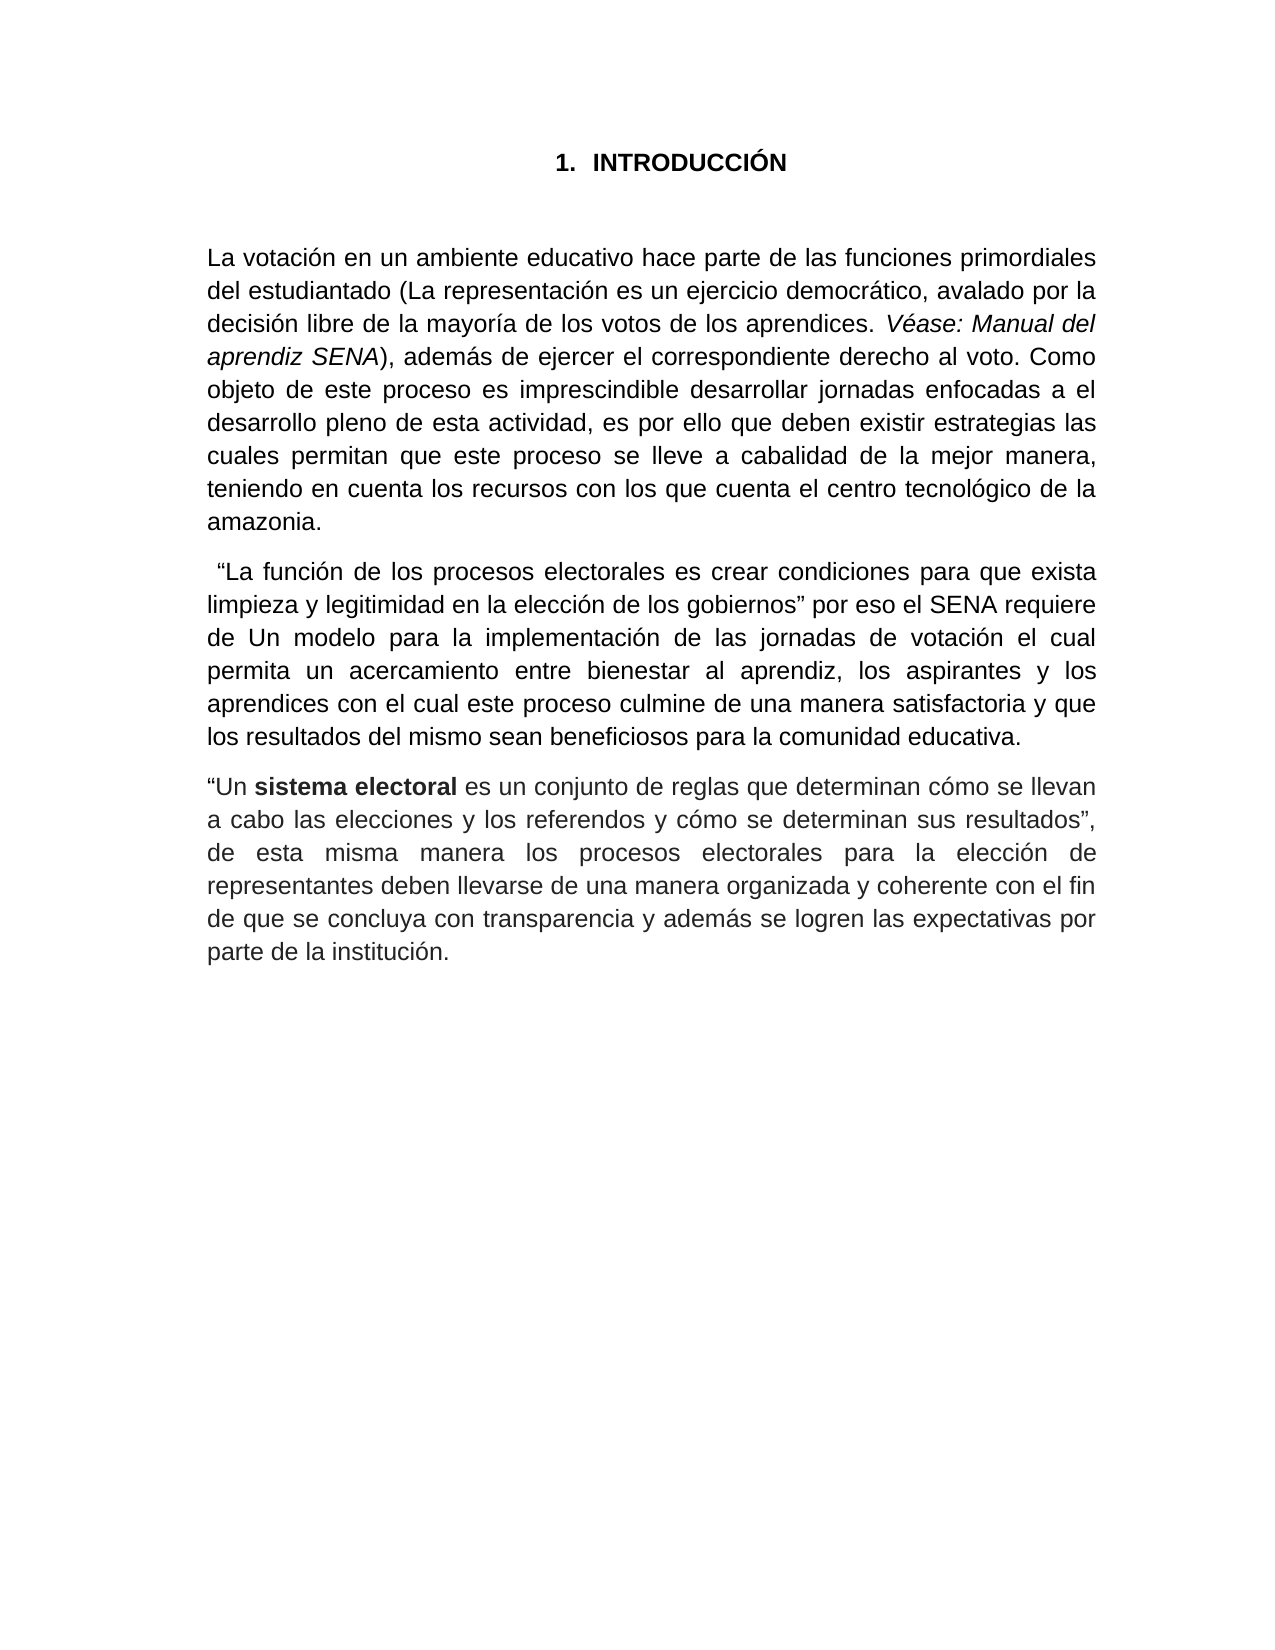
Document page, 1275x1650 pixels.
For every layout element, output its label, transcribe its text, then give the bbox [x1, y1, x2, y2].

text “Un sistema electoral es un conjunto de reglas que determinan cómo se llevan a cabo las elecciones y los referendos y cómo se determinan sus resultados”, de esta misma manera los procesos electorales para la elección de representantes deben llevarse de una manera organizada y coherente con el fin de que se concluya con transparencia y además se logren las expectativas por parte de la institución. [207, 772, 1098, 805]
text “La función de los procesos electorales es crear condiciones para que exista limpieza y legitimidad en la elección de los gobiernos” por eso el SENA requiere de Un modelo para la implementación de las jornadas de votación el cual permita un acercamiento entre bienestar al aprendiz, los aspirantes y los aprendices con el cual este proceso culmine de una manera satisfactoria y que los resultados del mismo sean beneficiosos para la comunidad educativa. [207, 557, 1098, 751]
list INTRODUCCIÓN [244, 148, 1098, 176]
text “Un sistema electoral es un conjunto de reglas que determinan cómo se llevan a cabo las elecciones y los referendos y cómo se determinan sus resultados”, de esta misma manera los procesos electorales para la elección de representantes deben llevarse de una manera organizada y coherente con el fin de que se concluya con transparencia y además se logren las expectativas por parte de la institución. [207, 932, 1098, 966]
text La votación en un ambiente educativo hace parte de las funciones primordiales del estudiantado (La representación es un ejercicio democrático, avalado por la decisión libre de la mayoría de los votos de los aprendices. Véase: Manual del aprendiz SENA), además de ejercer el correspondiente derecho al voto. Como objeto de este proceso es imprescindible desarrollar jornadas enfocadas a el desarrollo pleno de esta actividad, es por ello que deben existir estrategias las cuales permitan que este proceso se lleve a cabalidad de la mejor manera, teniendo en cuenta los recursos con los que cuenta el centro tecnológico de la amazonia. [207, 243, 1098, 536]
